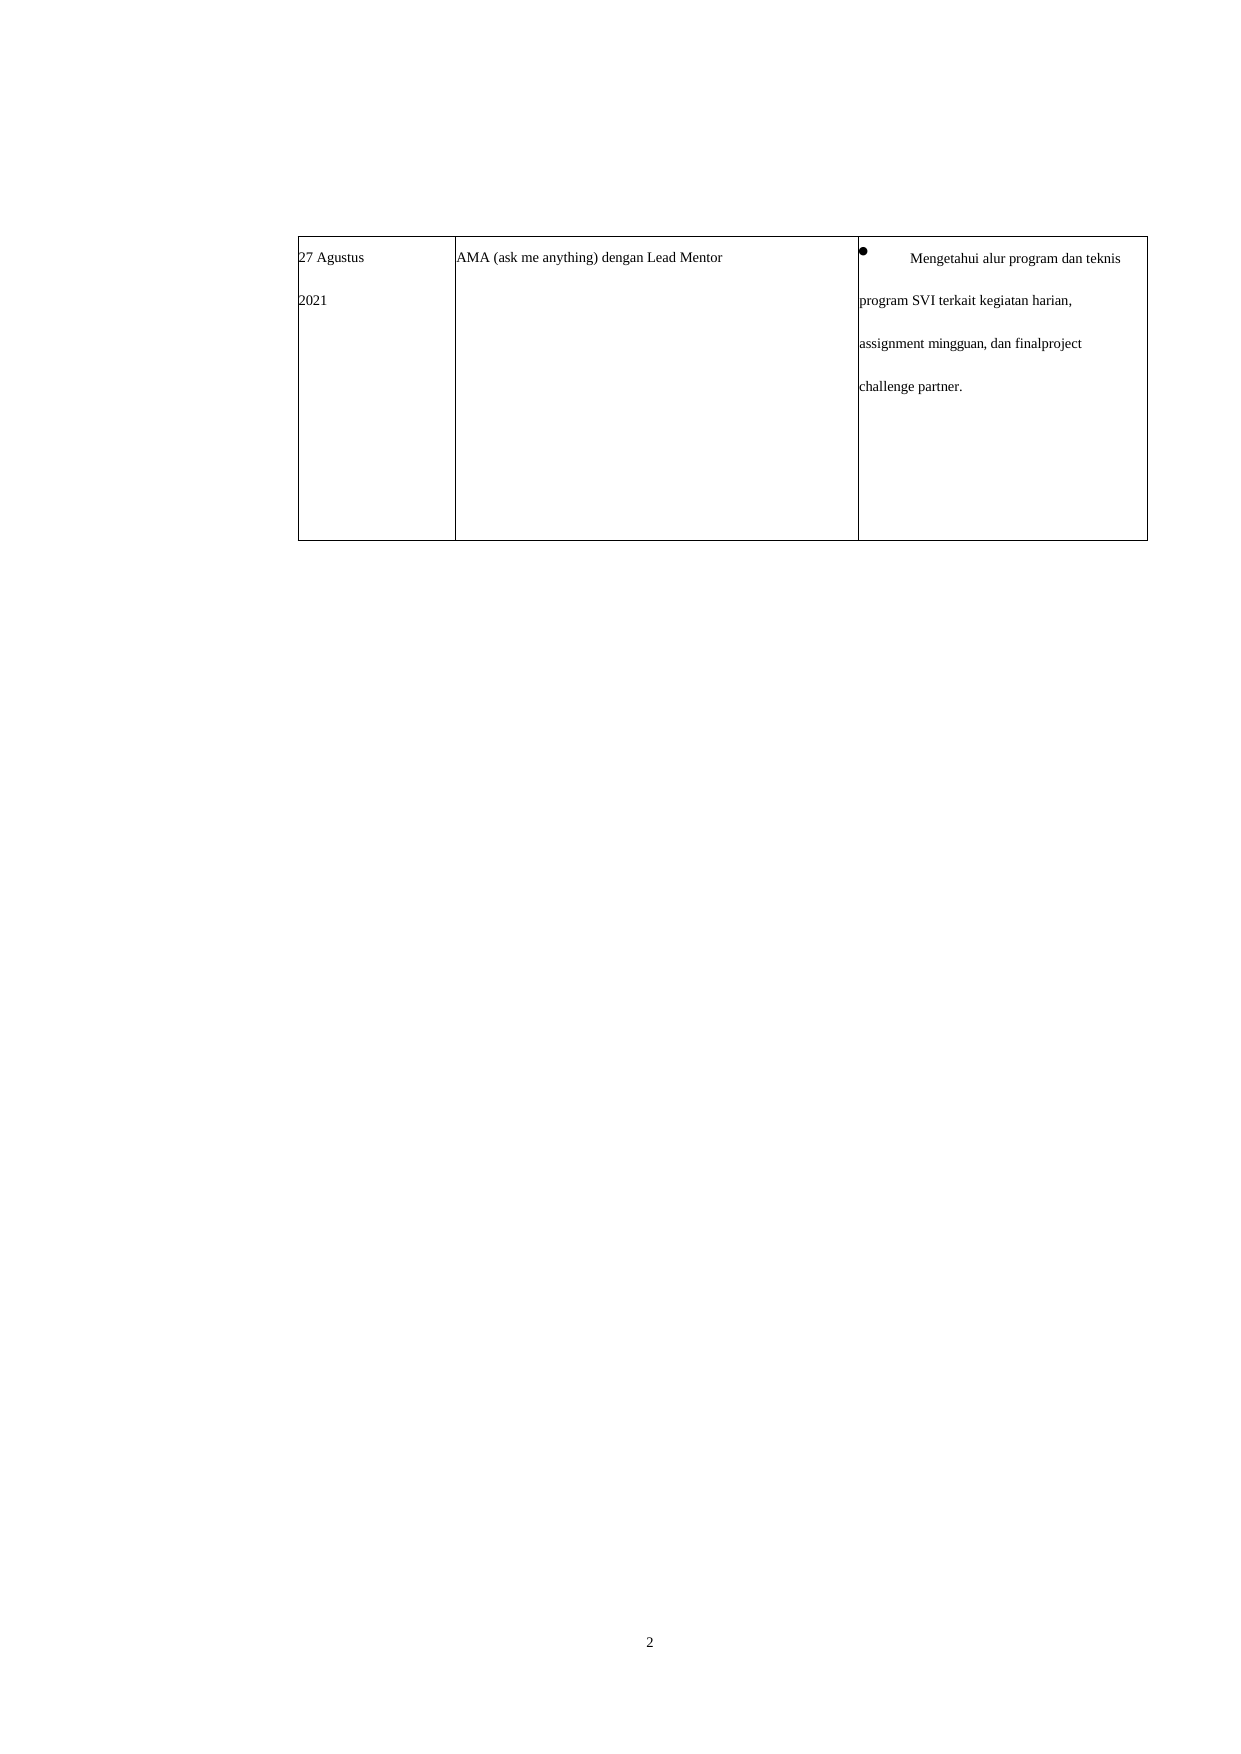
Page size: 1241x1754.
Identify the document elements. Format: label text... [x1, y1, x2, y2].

table_cell AMA (ask me anything) dengan Lead Mentor [456, 237, 858, 540]
table_cell Mengetahui alur program dan teknis program SVI terkait kegiatan harian, assignment mingguan, dan finalproject challenge partner. [859, 237, 1147, 540]
table_cell 27 Agustus 2021 [299, 237, 455, 540]
